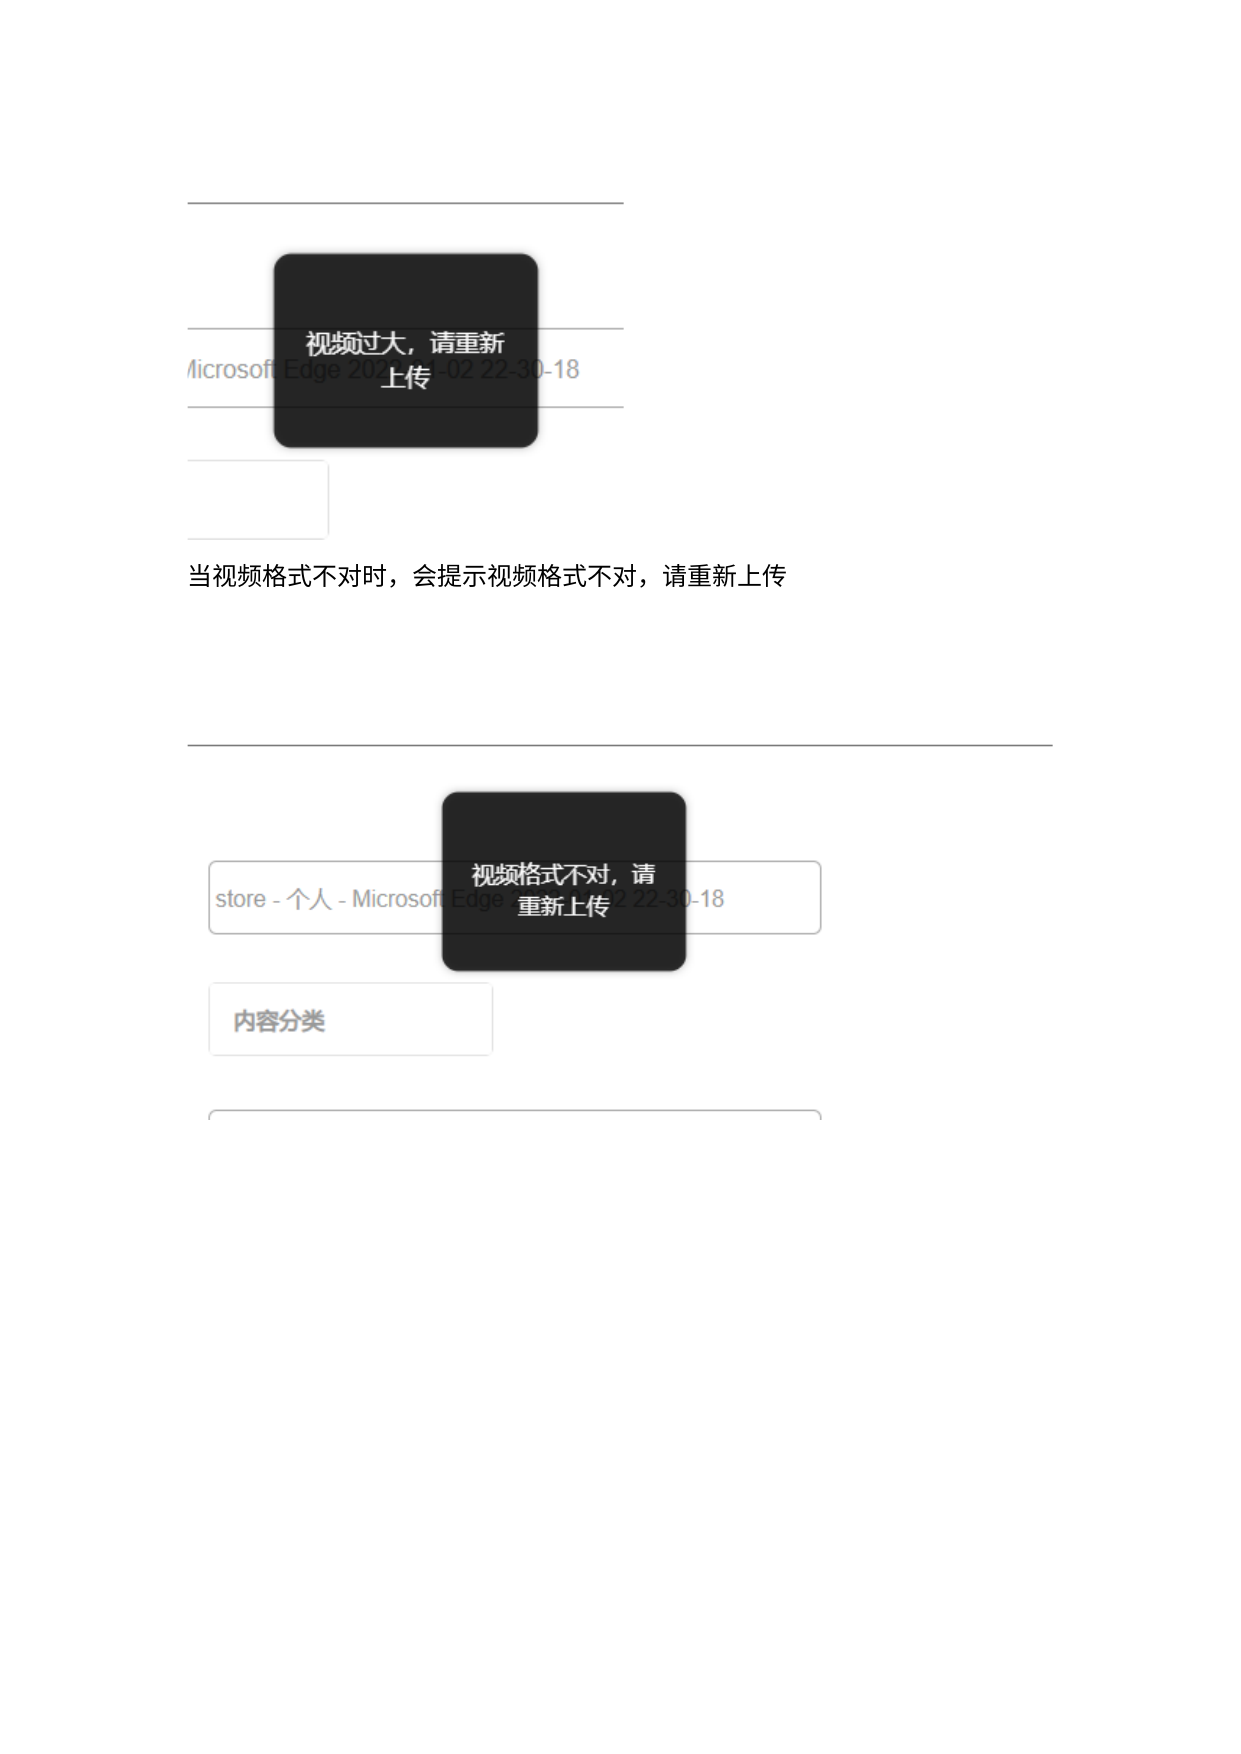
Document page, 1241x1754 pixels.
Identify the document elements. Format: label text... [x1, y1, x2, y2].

picture [187, 606, 1053, 1120]
text 当视频格式不对时，会提示视频格式不对，请重新上传 [187, 542, 1053, 606]
picture [187, 151, 624, 540]
